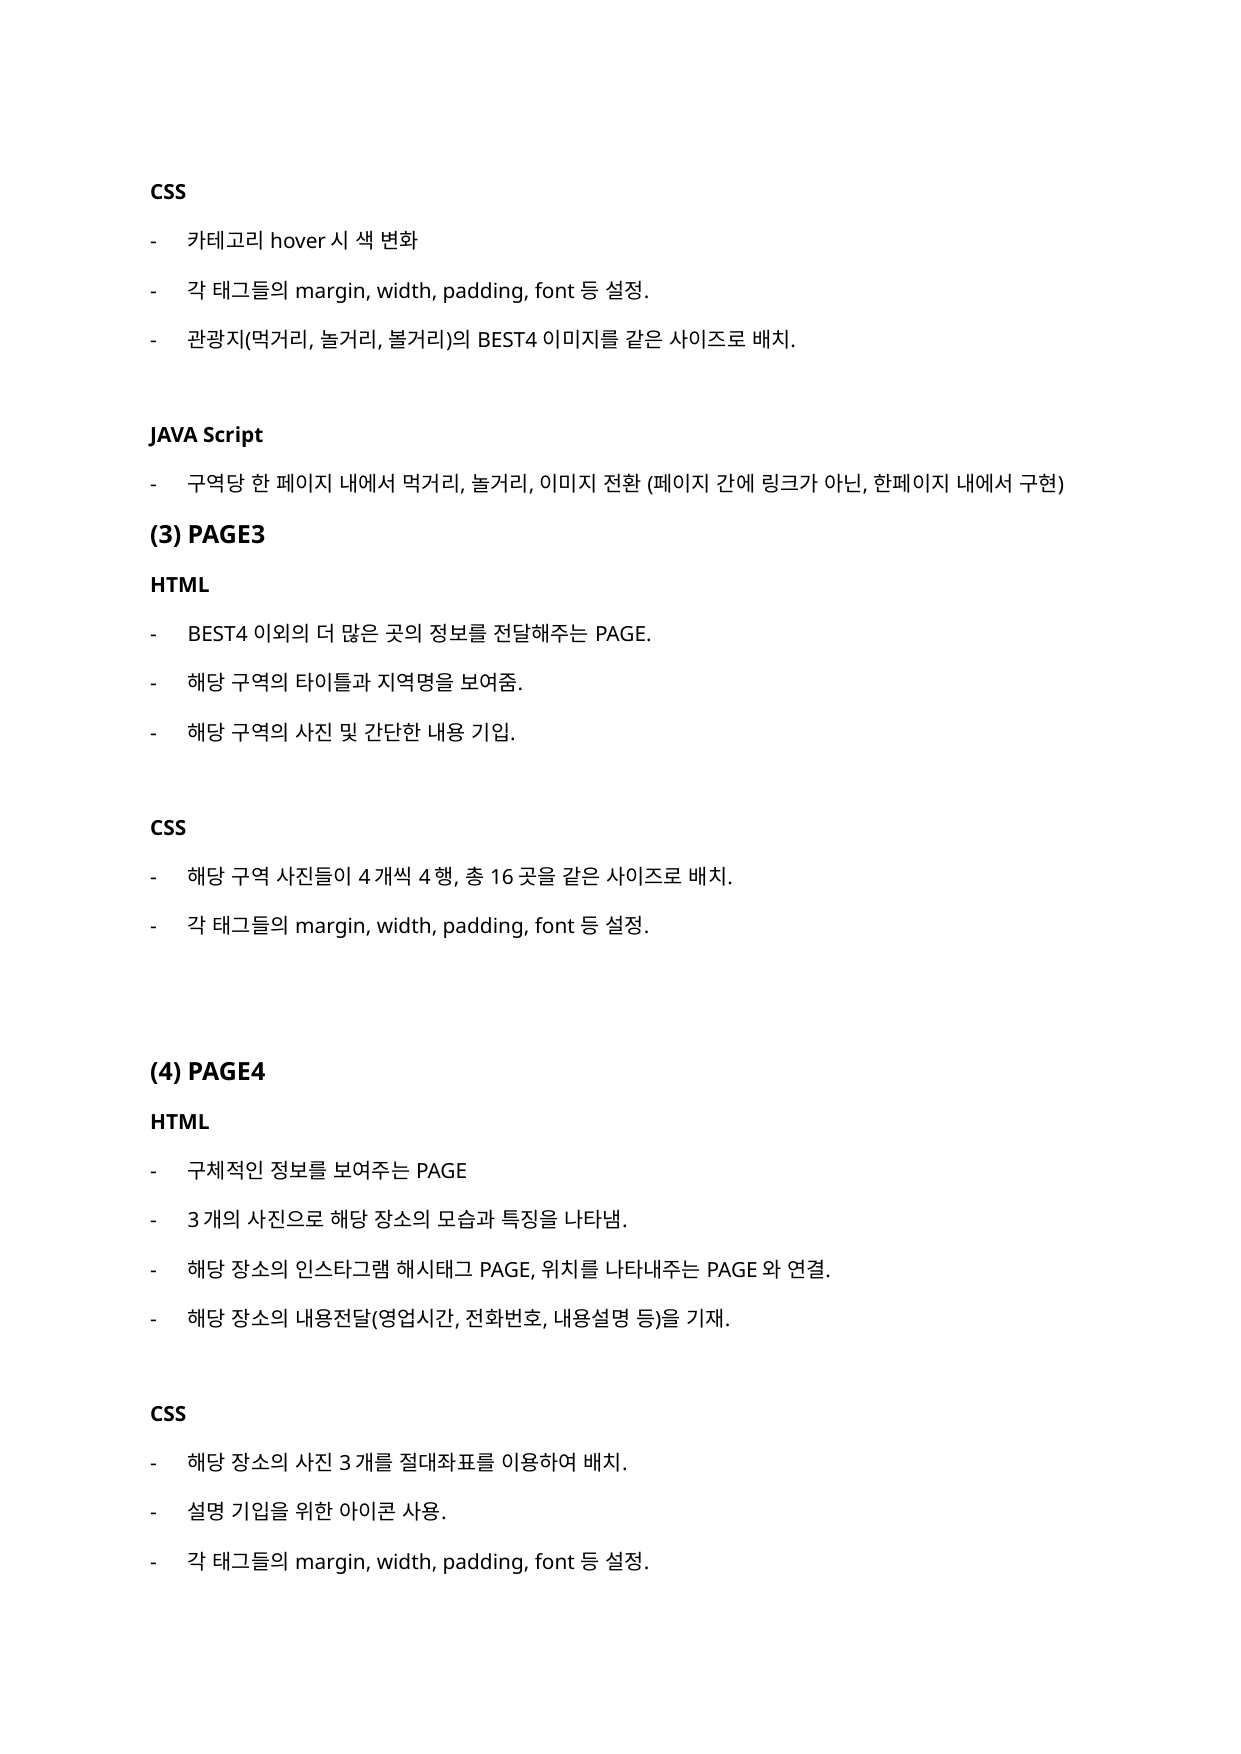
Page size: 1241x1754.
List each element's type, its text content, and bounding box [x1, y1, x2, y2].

list 각 태그들의 margin, width, padding, font 등 설정. [150, 1545, 1090, 1575]
list 해당 구역의 타이틀과 지역명을 보여줌. [150, 667, 1090, 697]
list BEST4 이외의 더 많은 곳의 정보를 전달해주는 PAGE. [150, 617, 1090, 648]
text CSS [150, 813, 1090, 841]
text JAVA Script [150, 420, 1090, 448]
list 해당 장소의 내용전달(영업시간, 전화번호, 내용설명 등)을 기재. [150, 1302, 1090, 1332]
list PAGE3 [150, 517, 1090, 551]
list PAGE4 [150, 1053, 1090, 1087]
list 해당 장소의 사진 3개를 절대좌표를 이용하여 배치. [150, 1446, 1090, 1476]
list 3개의 사진으로 해당 장소의 모습과 특징을 나타냄. [150, 1203, 1090, 1234]
text HTML [150, 1107, 1090, 1135]
list 해당 구역 사진들이 4개씩 4행, 총 16곳을 같은 사이즈로 배치. [150, 860, 1090, 890]
list 해당 장소의 인스타그램 해시태그 PAGE, 위치를 나타내주는 PAGE와 연결. [150, 1253, 1090, 1283]
list 설명 기입을 위한 아이콘 사용. [150, 1496, 1090, 1526]
list 카테고리 hover시 색 변화 [150, 224, 1090, 255]
list 해당 구역의 사진 및 간단한 내용 기입. [150, 716, 1090, 746]
text HTML [150, 570, 1090, 598]
list 구역당 한 페이지 내에서 먹거리, 놀거리, 이미지 전환 (페이지 간에 링크가 아닌, 한페이지 내에서 구현) [150, 467, 1090, 497]
list 구체적인 정보를 보여주는 PAGE [150, 1154, 1090, 1184]
list 각 태그들의 margin, width, padding, font 등 설정. [150, 909, 1090, 940]
list 각 태그들의 margin, width, padding, font 등 설정. [150, 274, 1090, 304]
text CSS [150, 1399, 1090, 1427]
list 관광지(먹거리, 놀거리, 볼거리)의 BEST4 이미지를 같은 사이즈로 배치. [150, 323, 1090, 353]
text CSS [150, 177, 1090, 206]
